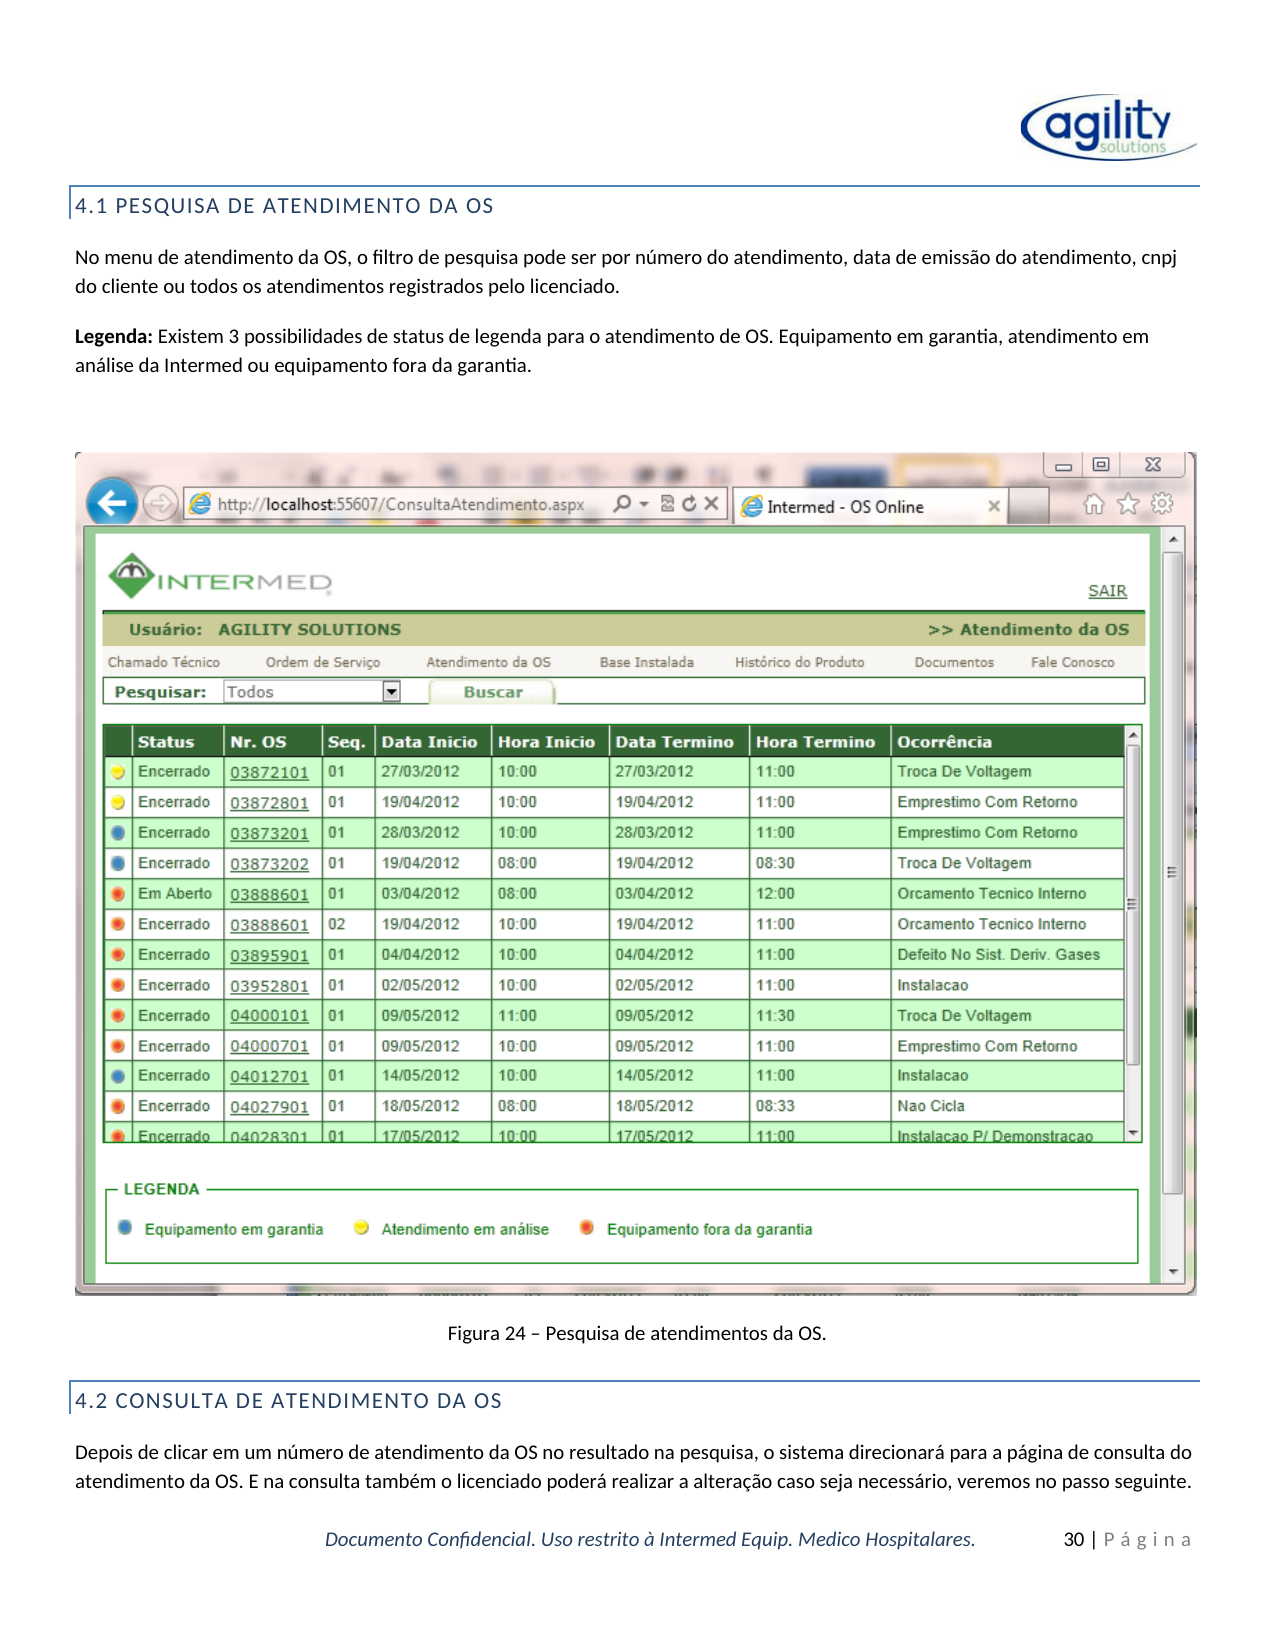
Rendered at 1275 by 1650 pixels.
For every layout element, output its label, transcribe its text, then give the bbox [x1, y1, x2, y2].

text Figura 24 – Pesquisa de atendimentos da OS. [75, 1320, 1200, 1345]
subtitle 4.2 Consulta de atendimento da OS [71, 1382, 1200, 1414]
text No menu de atendimento da OS, o filtro de pesquisa pode ser por número do atendimento, data de emissão do atendimento, cnpj do cliente ou todos os atendimentos registrados pelo licenciado. [75, 244, 1200, 298]
picture [1020, 94, 1198, 161]
picture [75, 452, 1197, 1296]
text Legenda: Existem 3 possibilidades de status de legenda para o atendimento de OS. Equipamento em garantia, atendimento em análise da Intermed ou equipamento fora da garantia. [75, 323, 1200, 378]
subtitle 4.1 Pesquisa de atendimento da OS [71, 187, 1200, 219]
text Depois de clicar em um número de atendimento da OS no resultado na pesquisa, o sistema direcionará para a página de consulta do atendimento da OS. E na consulta também o licenciado poderá realizar a alteração caso seja necessário, veremos no passo seguinte. [75, 1439, 1200, 1494]
